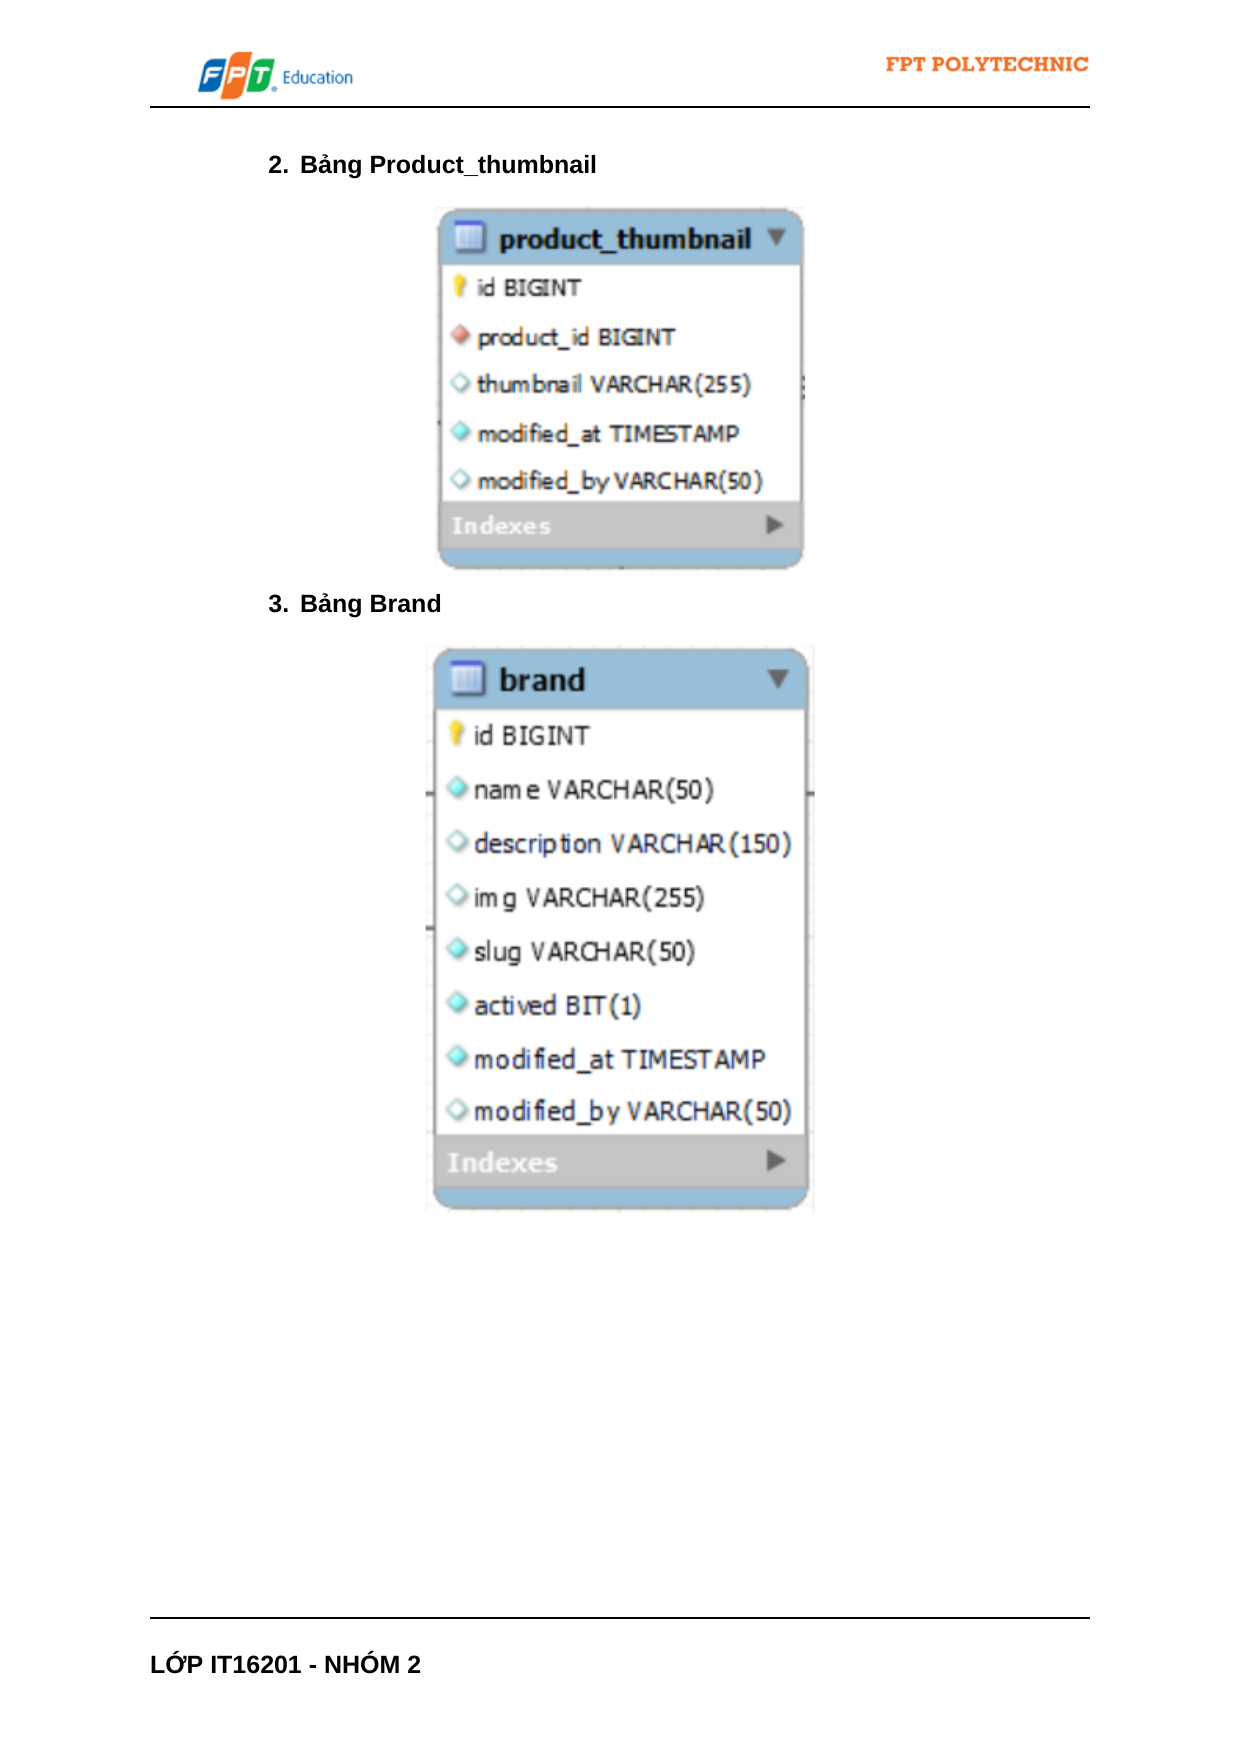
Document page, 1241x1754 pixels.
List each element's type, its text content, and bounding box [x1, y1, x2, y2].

picture [425, 645, 815, 1213]
subtitle Bảng Brand [209, 589, 1090, 618]
picture [885, 53, 1091, 74]
subtitle Bảng Product_thumbnail [209, 150, 1090, 179]
picture [150, 49, 402, 106]
picture [435, 206, 806, 571]
